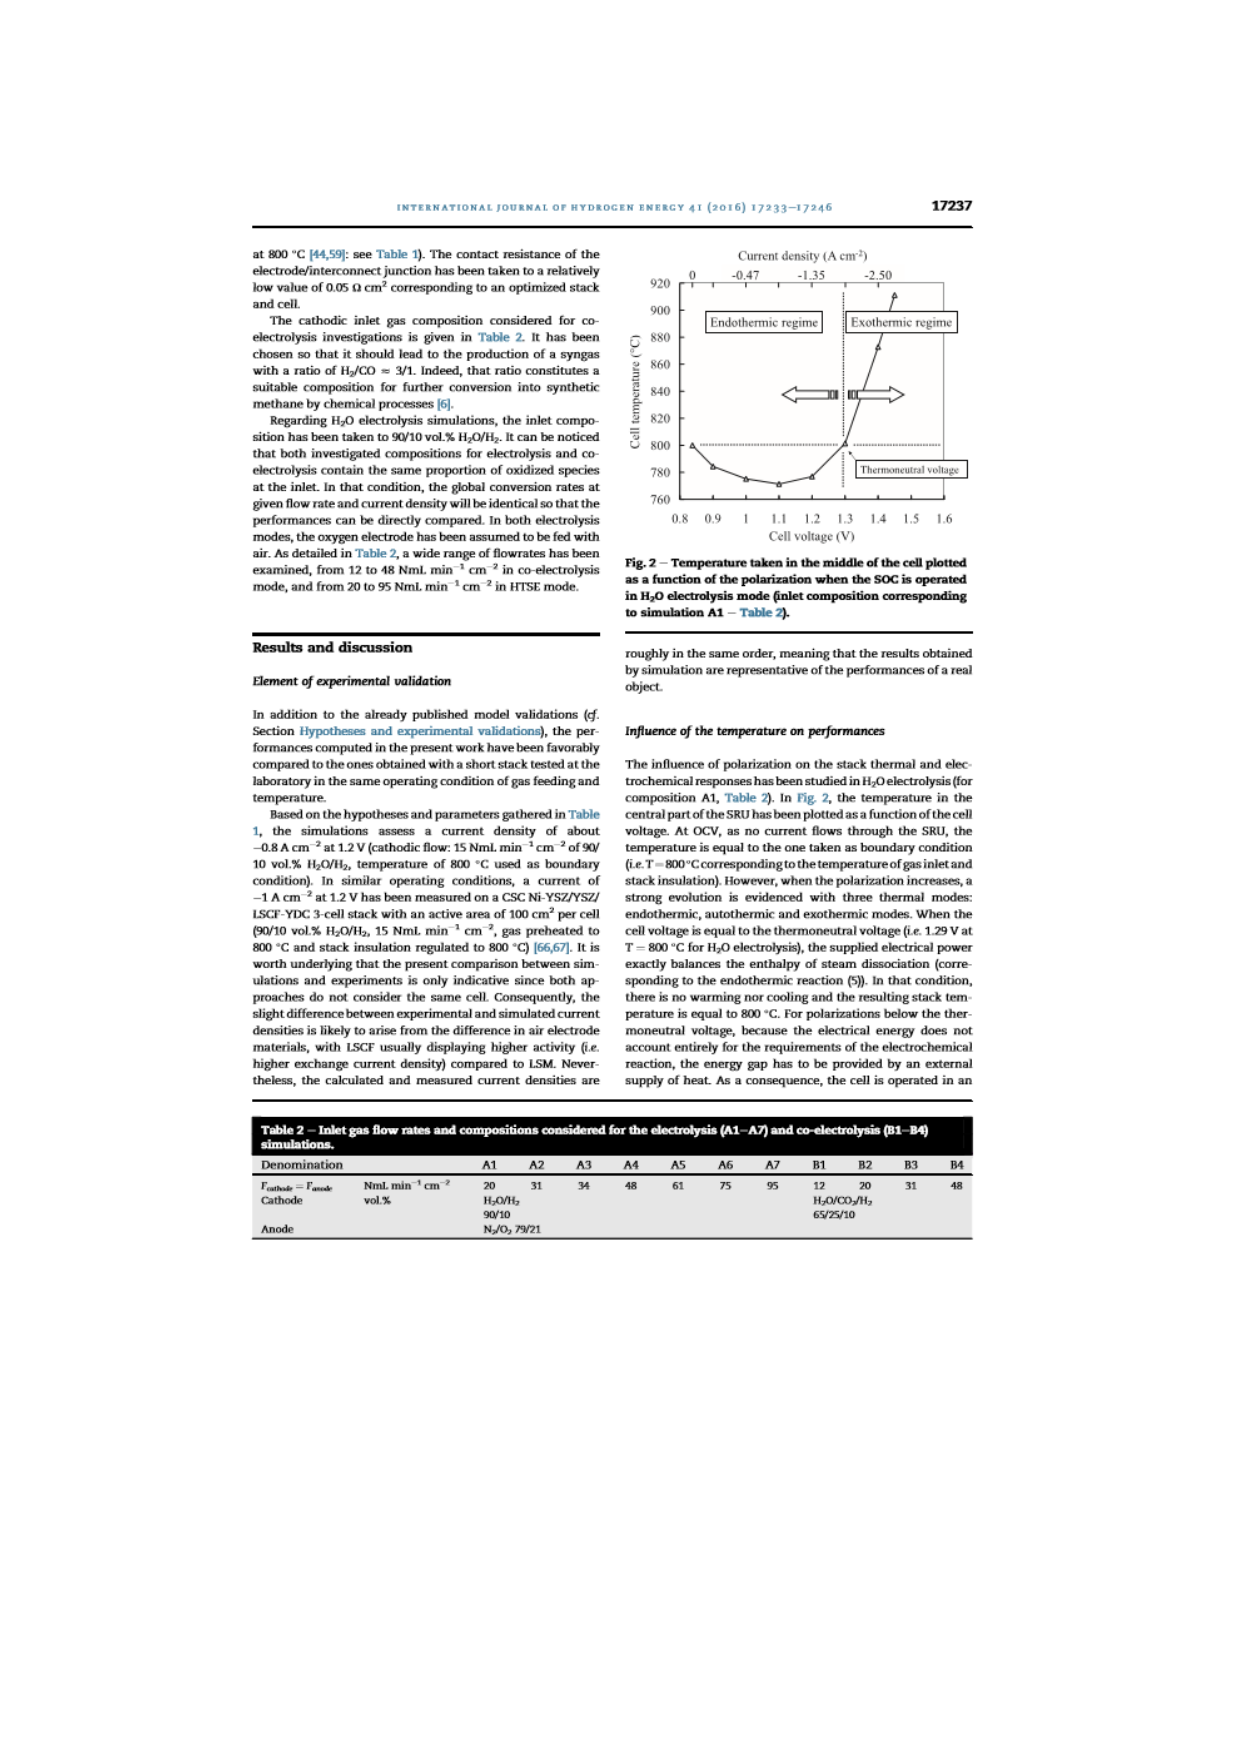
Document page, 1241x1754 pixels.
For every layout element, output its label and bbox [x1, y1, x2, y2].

picture [187, 162, 1022, 1288]
